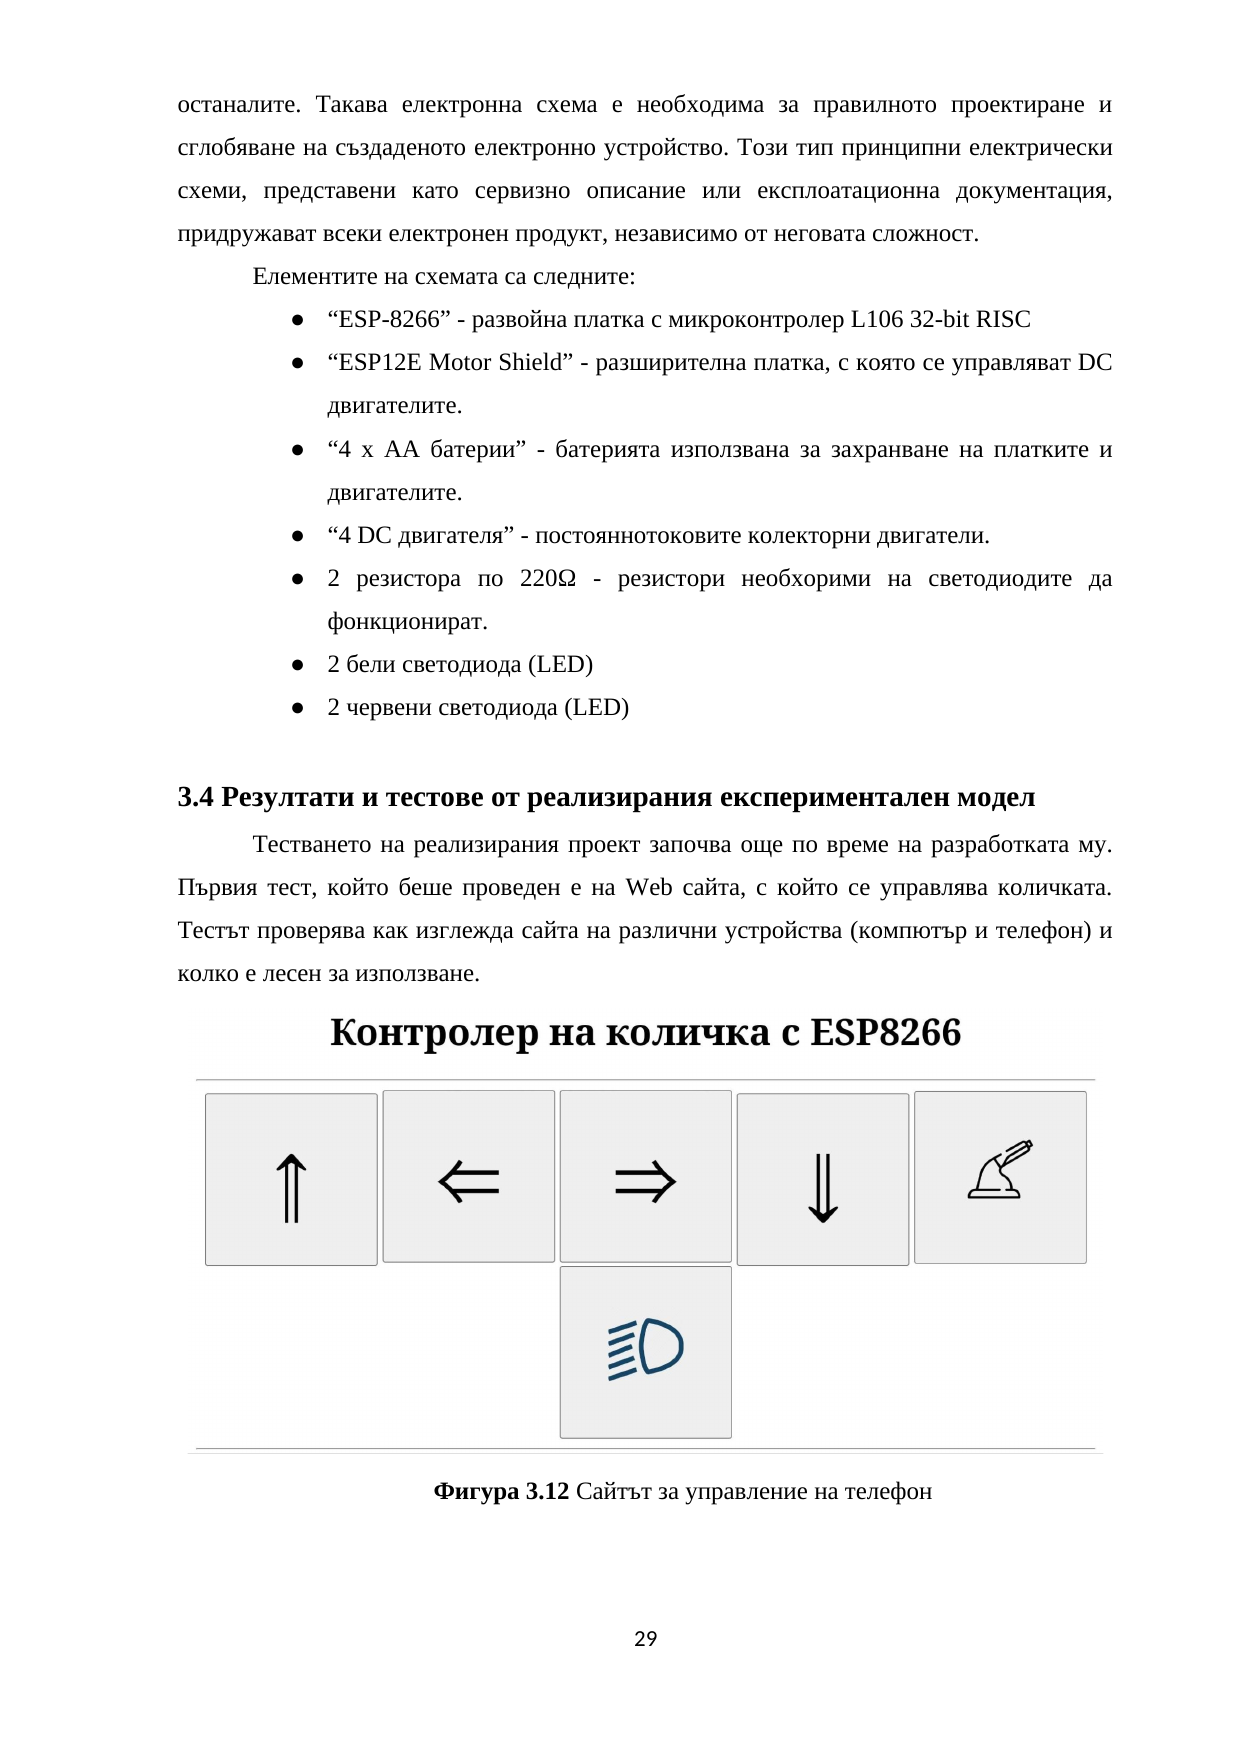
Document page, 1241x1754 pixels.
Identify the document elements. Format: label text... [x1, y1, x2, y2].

list 2 червени светодиода (LED) [290, 692, 1114, 721]
text Елементите на схемата са следните: [177, 261, 1114, 290]
list “ESP-8266” - развойна платка с микроконтролер L106 32-bit RISC [290, 304, 1114, 333]
list 2 бели светодиода (LED) [290, 649, 1114, 678]
list 2 резистора по 220Ω - резистори необхорими на светодиодите да фонкционират. [290, 563, 1114, 635]
text Тестването на реализирания проект започва още по време на разработката му. Първия тест, който беше проведен е на Web сайта, с който се управлява количката. Тестът проверява как изглежда сайта на различни устройства (компютър и телефон) и колко е лесен за използване. [177, 829, 1114, 987]
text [177, 89, 1114, 247]
list “4 DC двигателя” - постояннотоковите колекторни двигатели. [290, 520, 1114, 549]
list “4 x AA батерии” - батерията използвана за захранване на платките и двигателите. [290, 434, 1114, 506]
text Фигура 3.12 Сайтът за управление на телефон [177, 1476, 1114, 1504]
picture [187, 1008, 1104, 1454]
text 3.4 Резултати и тестове от реализирания експериментален модел [177, 779, 1114, 812]
list “ESP12E Motor Shield” - разширителна платка, с която се управляват DC двигателите. [290, 347, 1114, 419]
